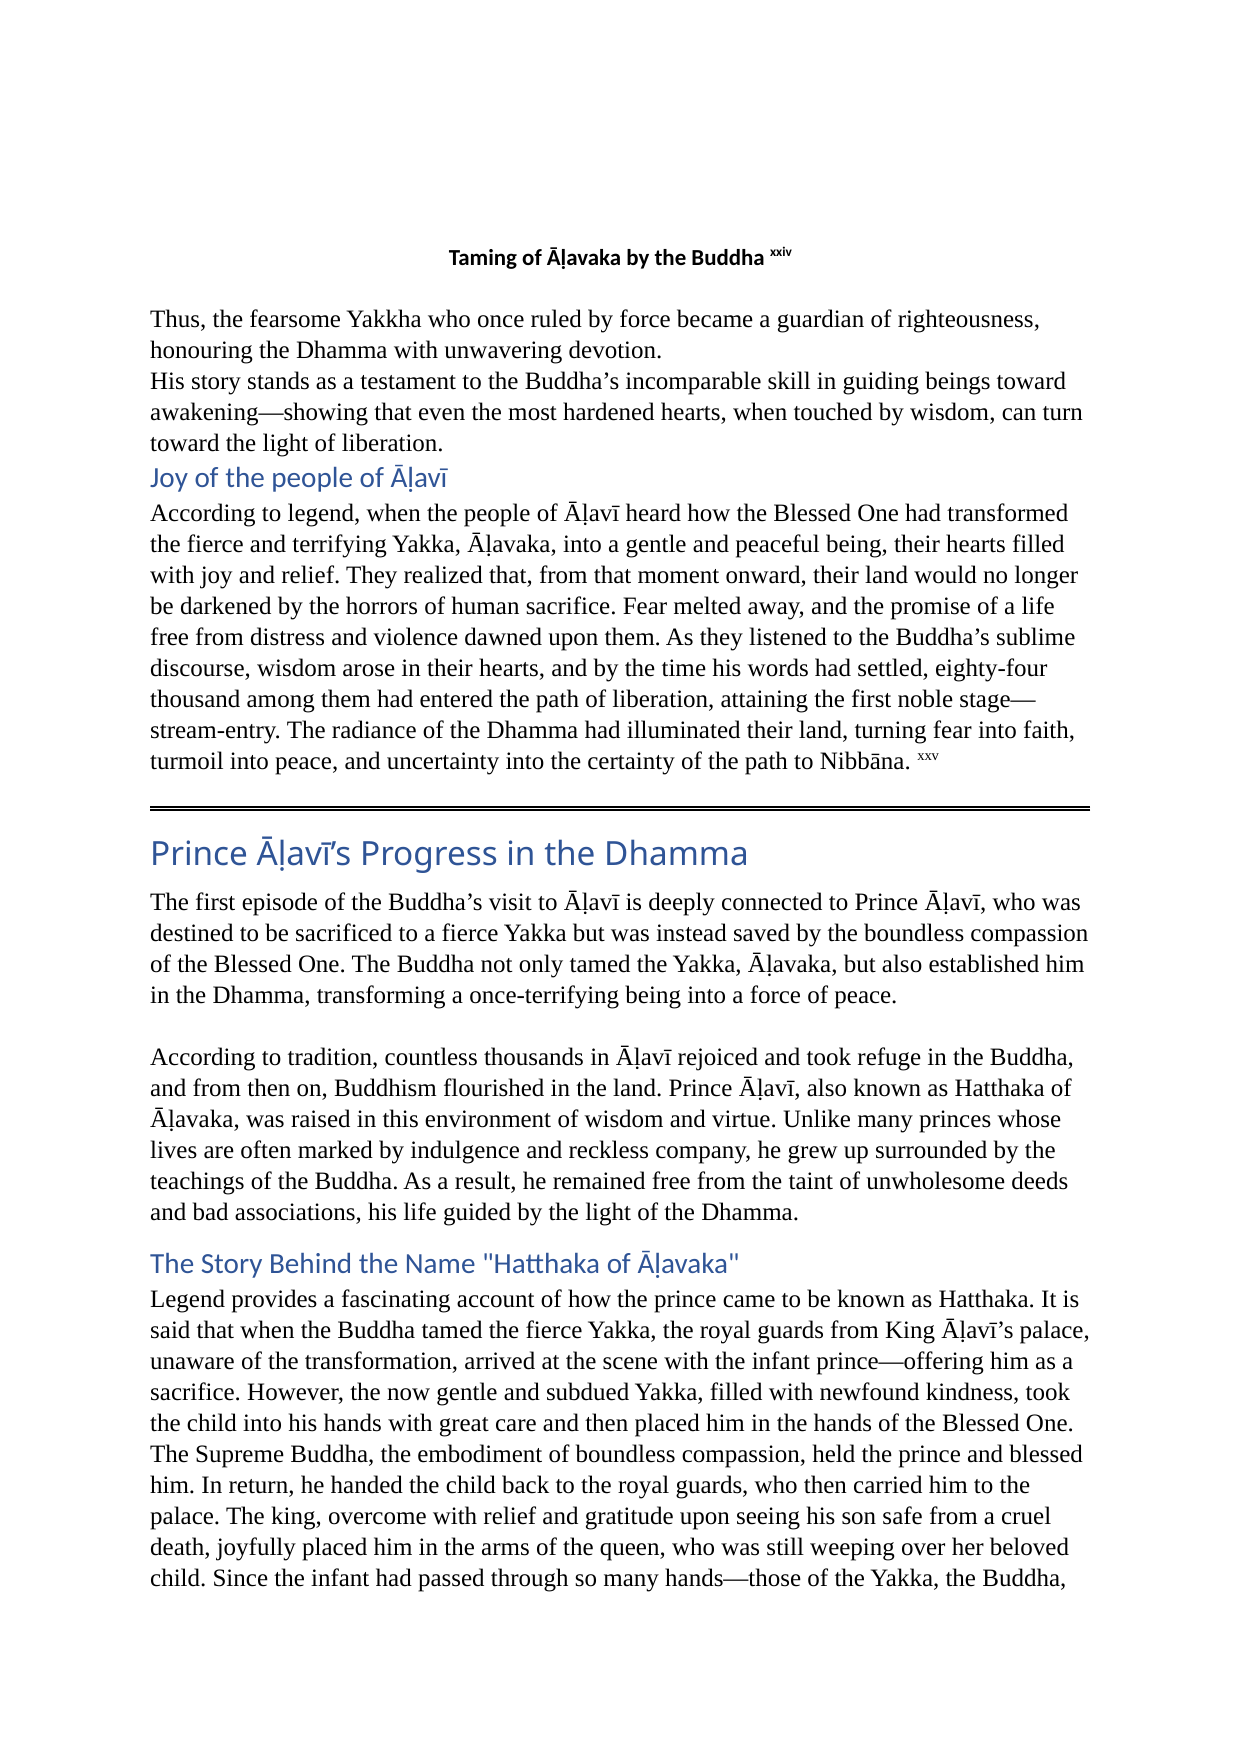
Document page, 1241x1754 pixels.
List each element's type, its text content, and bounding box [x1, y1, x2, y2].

text Legend provides a fascinating account of how the prince came to be known as Hatthaka. It is said that when the Buddha tamed the fierce Yakka, the royal guards from King Āḷavī’s palace, unaware of the transformation, arrived at the scene with the infant prince—offering him as a sacrifice. However, the now gentle and subdued Yakka, filled with newfound kindness, took the child into his hands with great care and then placed him in the hands of the Blessed One. [150, 1284, 1090, 1437]
text The first episode of the Buddha’s visit to Āḷavī is deeply connected to Prince Āḷavī, who was destined to be sacrificed to a fierce Yakka but was instead saved by the boundless compassion of the Blessed One. The Buddha not only tamed the Yakka, Āḷavaka, but also established him in the Dhamma, transforming a once-terrifying being into a force of peace. [150, 887, 1090, 1009]
subtitle Prince Āḷavī’s Progress in the Dhamma [150, 830, 1090, 875]
text Thus, the fearsome Yakkha who once ruled by force became a guardian of righteousness, honouring the Dhamma with unwavering devotion. [150, 304, 1090, 364]
text His story stands as a testament to the Buddha’s incomparable skill in guiding beings toward awakening—showing that even the most hardened hearts, when touched by wisdom, can turn toward the light of liberation. [150, 366, 1090, 457]
subtitle The Story Behind the Name "Hatthaka of Āḷavaka" [150, 1245, 1090, 1281]
text Taming of Āḷavaka by the Buddha [150, 243, 1090, 271]
text According to tradition, countless thousands in Āḷavī rejoiced and took refuge in the Buddha, and from then on, Buddhism flourished in the land. Prince Āḷavī, also known as Hatthaka of Āḷavaka, was raised in this environment of wisdom and virtue. Unlike many princes whose lives are often marked by indulgence and reckless company, he grew up surrounded by the teachings of the Buddha. As a result, he remained free from the taint of unwholesome deeds and bad associations, his life guided by the light of the Dhamma. [150, 1042, 1090, 1226]
text Joy of the people of Āḷavī [150, 459, 1090, 495]
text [150, 1439, 1090, 1592]
text According to legend, when the people of Āḷavī heard how the Blessed One had transformed the fierce and terrifying Yakka, Āḷavaka, into a gentle and peaceful being, their hearts filled with joy and relief. They realized that, from that moment onward, their land would no longer be darkened by the horrors of human sacrifice. Fear melted away, and the promise of a life free from distress and violence dawned upon them. As they listened to the Buddha’s sublime discourse, wisdom arose in their hearts, and by the time his words had settled, eighty-four thousand among them had entered the path of liberation, attaining the first noble stage—stream-entry. The radiance of the Dhamma had illuminated their land, turning fear into faith, turmoil into peace, and uncertainty into the certainty of the path to Nibbāna. [150, 498, 1090, 775]
